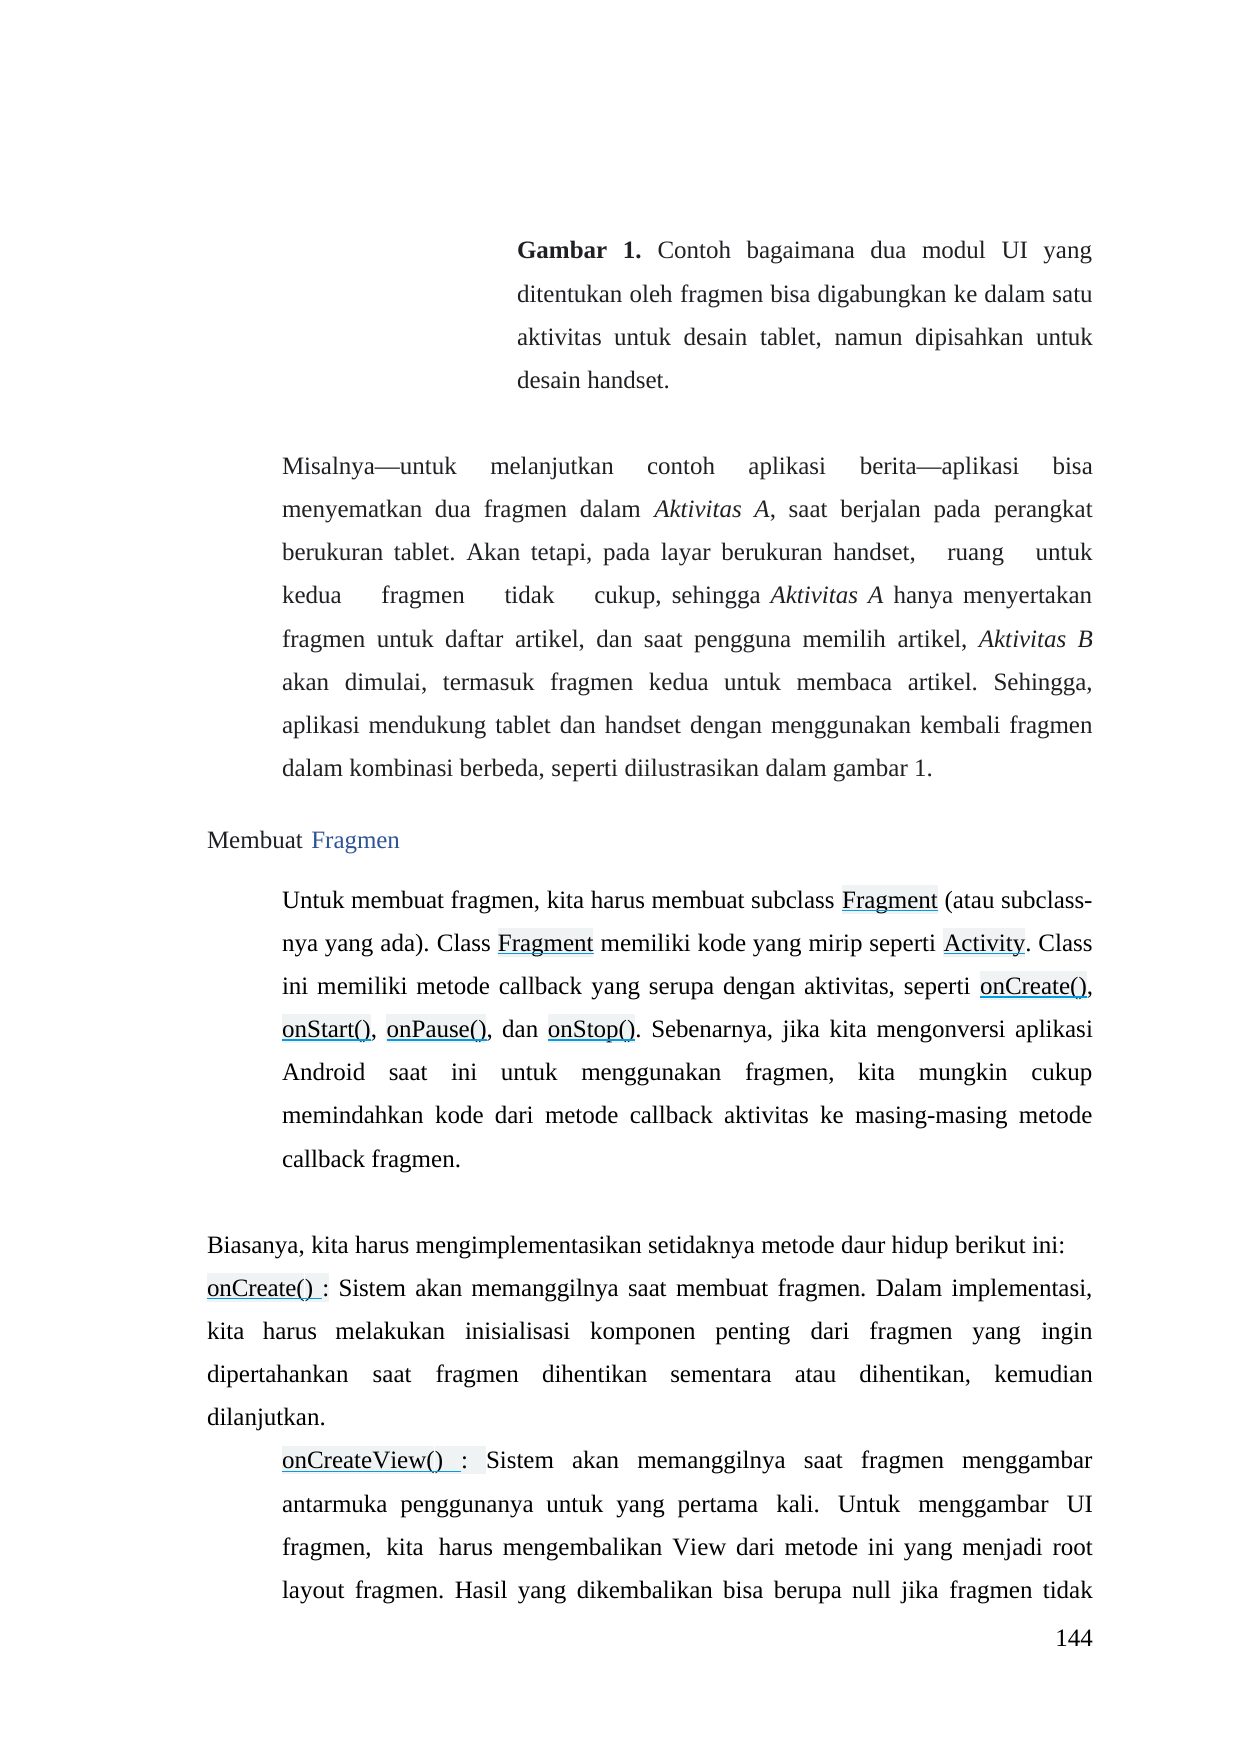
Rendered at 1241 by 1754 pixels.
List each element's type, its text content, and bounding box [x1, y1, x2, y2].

text Biasanya, kita harus mengimplementasikan setidaknya metode daur hidup berikut ini: [207, 1230, 1092, 1259]
text Untuk membuat fragmen, kita harus membuat subclass Fragment (atau subclass-nya yang ada). Class Fragment memiliki kode yang mirip seperti Activity. Class ini memiliki metode callback yang serupa dengan aktivitas, seperti onCreate(), onStart(), onPause(), dan onStop(). Sebenarnya, jika kita mengonversi aplikasi Android saat ini untuk menggunakan fragmen, kita mungkin cukup memindahkan kode dari metode callback aktivitas ke masing-masing metode callback fragmen. [282, 885, 1093, 1172]
text onCreate() : Sistem akan memanggilnya saat membuat fragmen. Dalam implementasi, kita harus melakukan inisialisasi komponen penting dari fragmen yang ingin dipertahankan saat fragmen dihentikan sementara atau dihentikan, kemudian dilanjutkan. [207, 1273, 1092, 1431]
subtitle Membuat Fragmen [207, 825, 1092, 854]
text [282, 1446, 1093, 1604]
text Gambar 1. Contoh bagaimana dua modul UI yang ditentukan oleh fragmen bisa digabungkan ke dalam satu aktivitas untuk desain tablet, namun dipisahkan untuk desain handset. [517, 236, 1093, 394]
text Misalnya—untuk melanjutkan contoh aplikasi berita—aplikasi bisa menyematkan dua fragmen dalam Aktivitas A, saat berjalan pada perangkat berukuran tablet. Akan tetapi, pada layar berukuran handset, ruang untuk kedua fragmen tidak cukup, sehingga Aktivitas A hanya menyertakan fragmen untuk daftar artikel, dan saat pengguna memilih artikel, Aktivitas B akan dimulai, termasuk fragmen kedua untuk membaca artikel. Sehingga, aplikasi mendukung tablet dan handset dengan menggunakan kembali fragmen dalam kombinasi berbeda, seperti diilustrasikan dalam gambar 1. [282, 451, 1093, 782]
